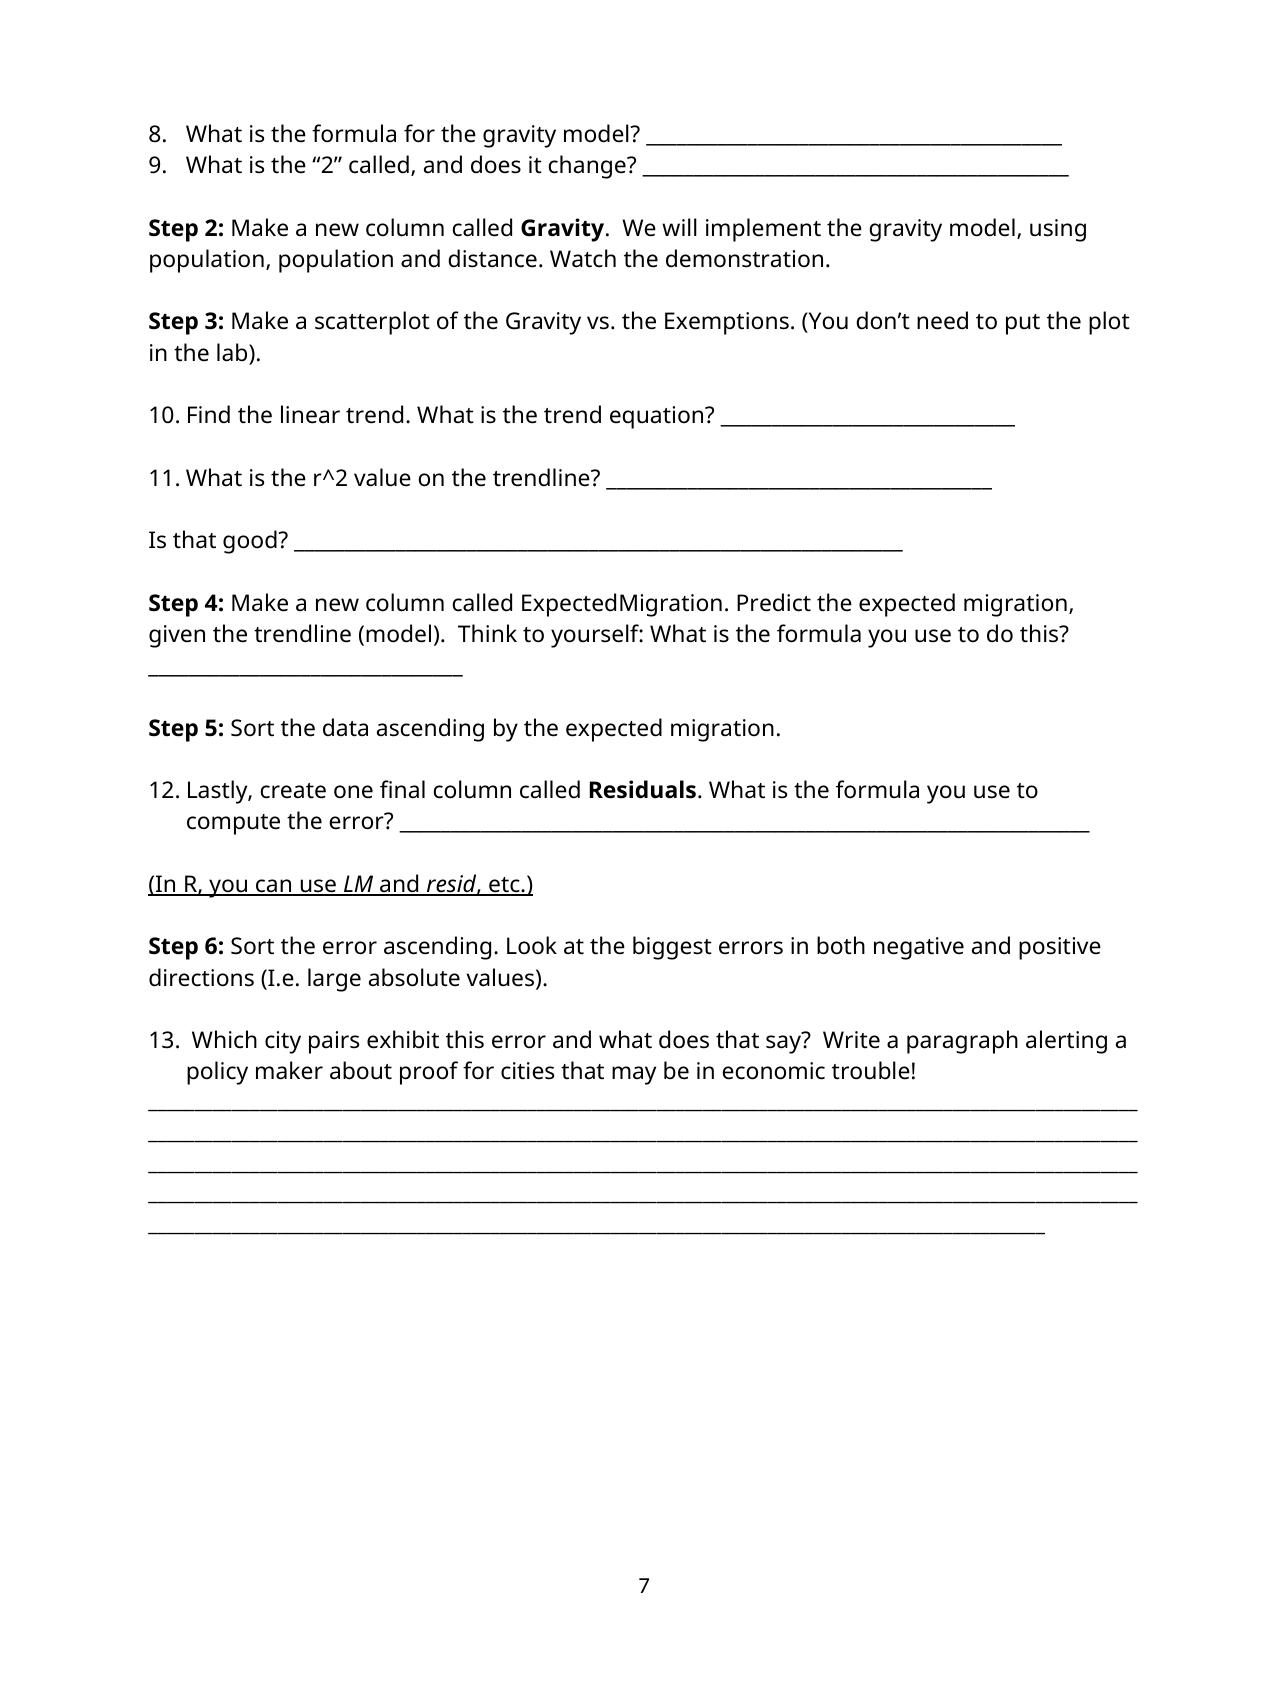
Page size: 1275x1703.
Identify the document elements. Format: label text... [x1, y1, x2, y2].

text Step 5: Sort the data ascending by the expected migration. [148, 712, 1139, 743]
list Find the linear trend. What is the trend equation? _____________________________ [148, 399, 1139, 430]
text Step 6: Sort the error ascending. Look at the biggest errors in both negative and positive directions (I.e. large absolute values). [148, 930, 1139, 993]
list Lastly, create one final column called Residuals. What is the formula you use to compute the error? ____________________________________________________________________ [148, 774, 1139, 837]
text Step 3: Make a scatterplot of the Gravity vs. the Exemptions. (You don’t need to put the plot in the lab). [148, 305, 1139, 368]
text Is that good? ____________________________________________________________ [148, 524, 1139, 555]
list Which city pairs exhibit this error and what does that say? Write a paragraph alerting a policy maker about proof for cities that may be in economic trouble! [148, 1024, 1139, 1087]
list What is the formula for the gravity model? _________________________________________ [148, 118, 1139, 149]
text Step 4: Make a new column called ExpectedMigration. Predict the expected migration, given the trendline (model). Think to yourself: What is the formula you use to do this? _______________________________ [148, 587, 1139, 680]
list What is the “2” called, and does it change? __________________________________________ [148, 149, 1139, 180]
text _____________________________________________________________________________________________________________________________________________________________________________________________________________________________________________________________________________________________________________________________________________________________________________________________________________________________________________________________________________________________________________________________________________ [148, 1087, 1139, 1237]
text (In R, you can use LM and resid, etc.) [148, 868, 1139, 899]
text Step 2: Make a new column called Gravity. We will implement the gravity model, using population, population and distance. Watch the demonstration. [148, 212, 1139, 274]
list What is the r^2 value on the trendline? ______________________________________ [148, 462, 1139, 493]
